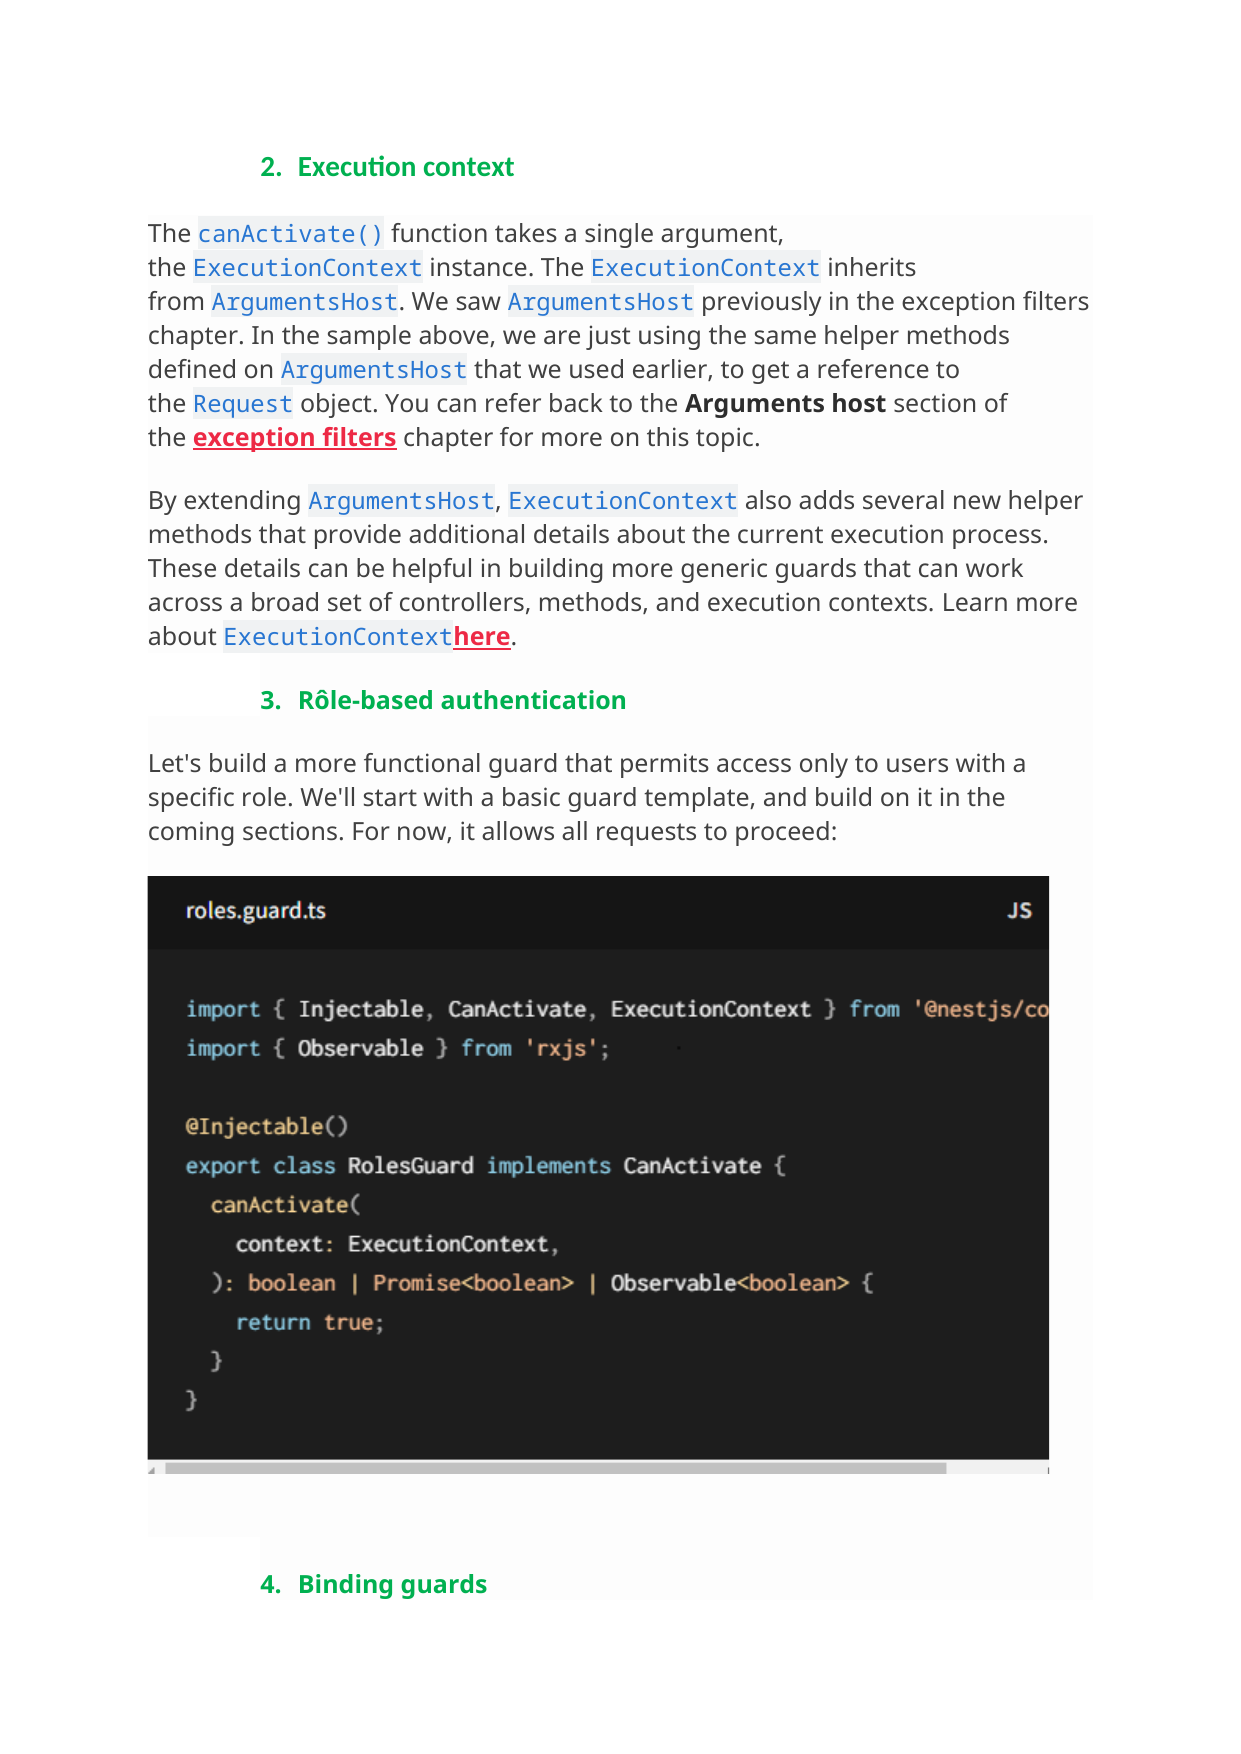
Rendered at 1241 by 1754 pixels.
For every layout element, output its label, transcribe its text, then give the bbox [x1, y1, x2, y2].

list Rôle-based authentication [260, 682, 1093, 716]
list Binding guards [260, 1566, 1093, 1600]
text By extending ArgumentsHost, ExecutionContext also adds several new helper methods that provide additional details about the current execution process. These details can be helpful in building more generic guards that can work across a broad set of controllers, methods, and execution contexts. Learn more about ExecutionContexthere. [148, 483, 1093, 653]
picture [147, 876, 1050, 1474]
list Execution context [260, 148, 1093, 183]
text The canActivate() function takes a single argument, the ExecutionContext instance. The ExecutionContext inherits from ArgumentsHost. We saw ArgumentsHost previously in the exception filters chapter. In the sample above, we are just using the same helper methods defined on ArgumentsHost that we used earlier, to get a reference to the Request object. You can refer back to the Arguments host section of the exception filters chapter for more on this topic. [148, 215, 1093, 454]
text Let's build a more functional guard that permits access only to users with a specific role. We'll start with a basic guard template, and build on it in the coming sections. For now, it allows all requests to proceed: [148, 746, 1093, 848]
